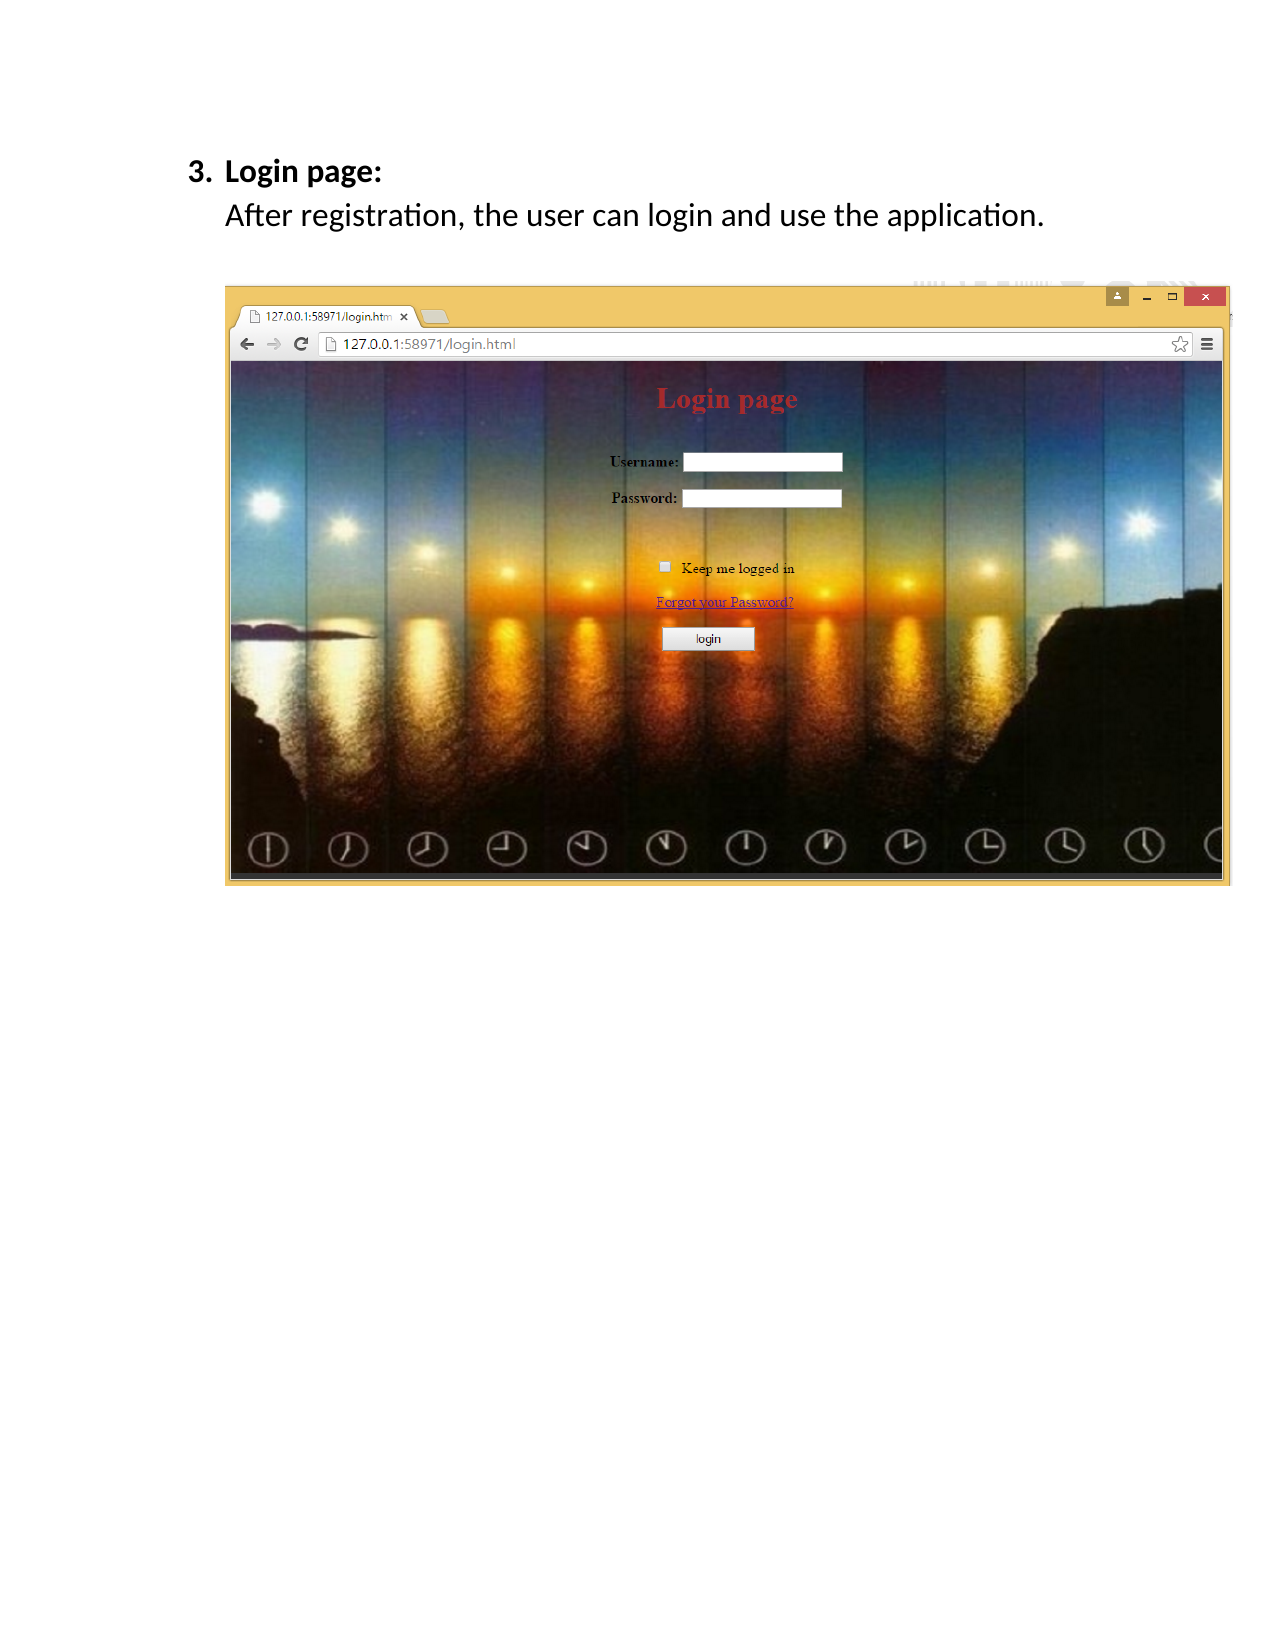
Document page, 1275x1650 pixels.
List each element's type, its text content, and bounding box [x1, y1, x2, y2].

list Login page: [187, 150, 1125, 191]
list After registration, the user can login and use the application. [225, 194, 1125, 235]
picture [225, 281, 1233, 886]
